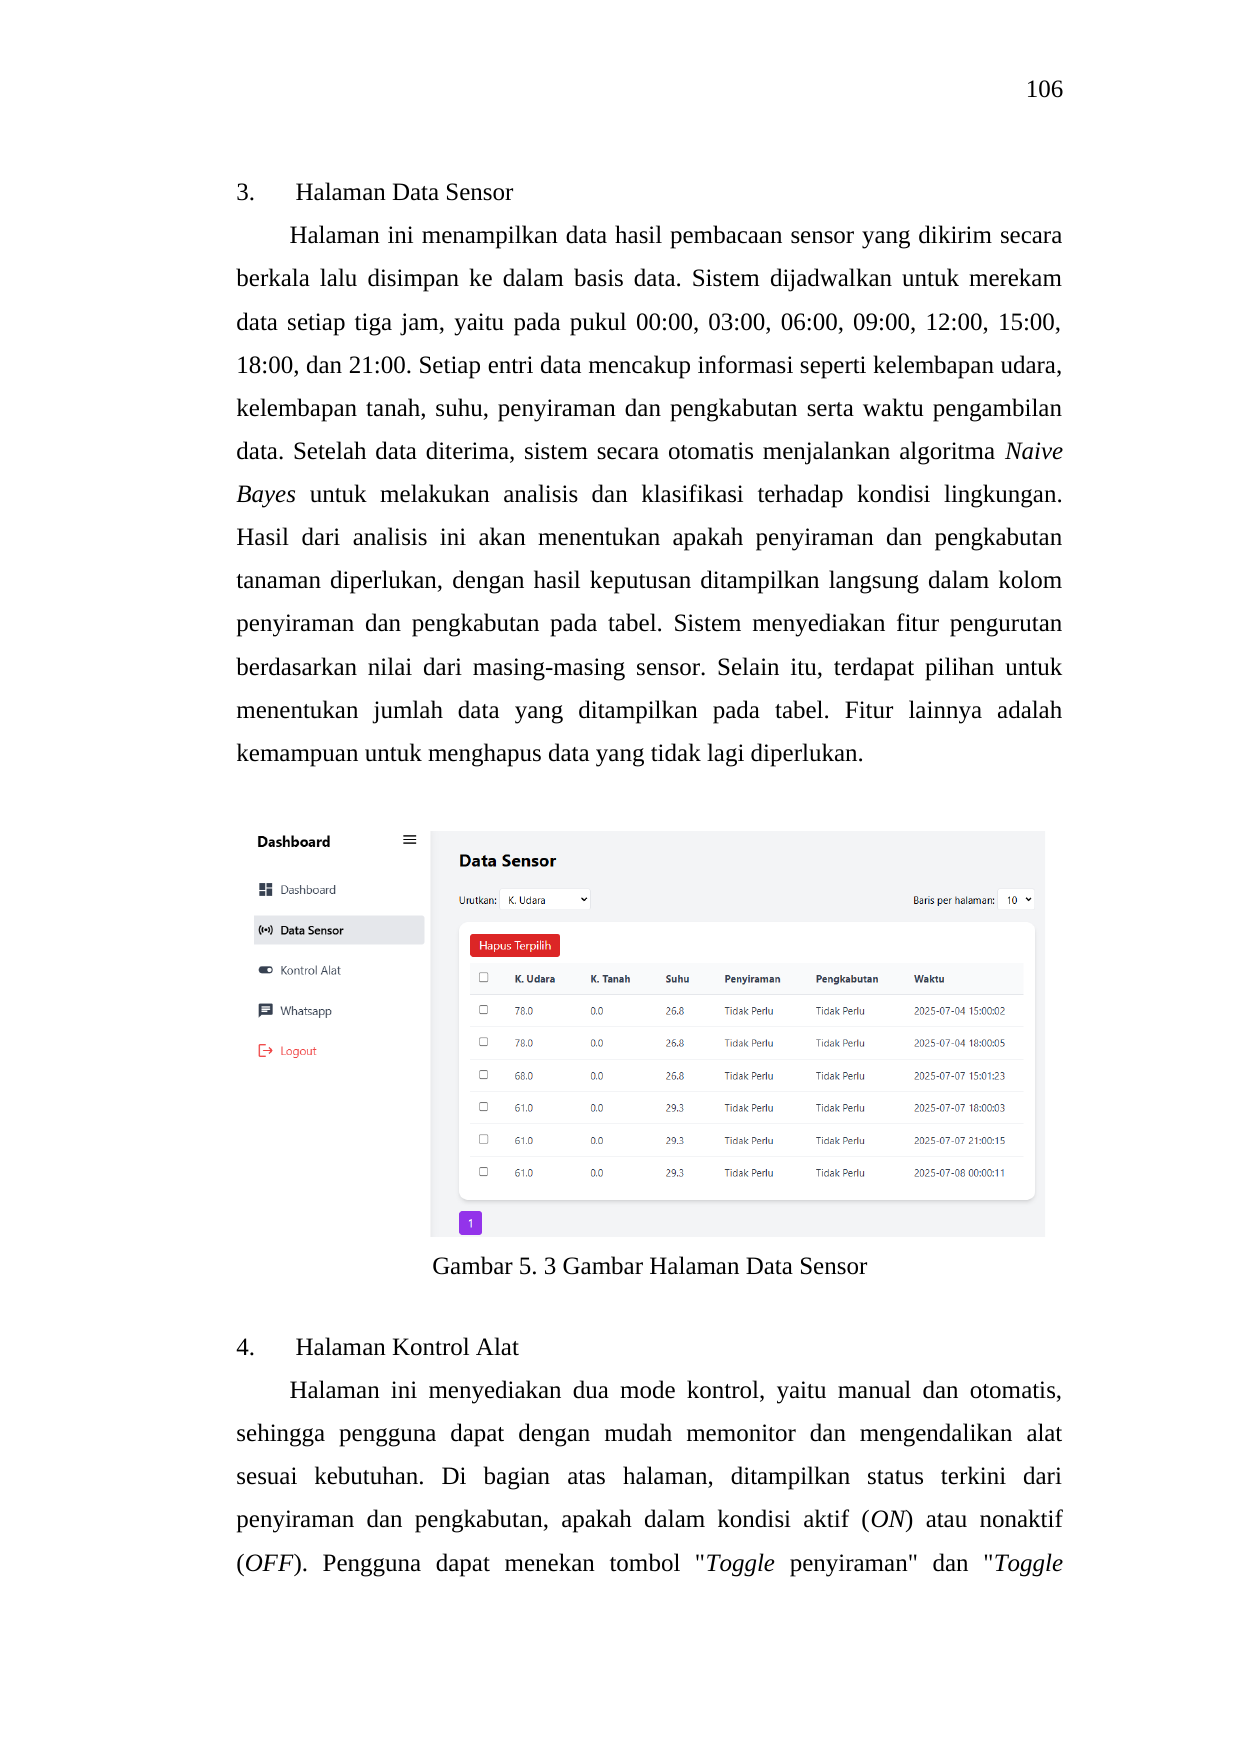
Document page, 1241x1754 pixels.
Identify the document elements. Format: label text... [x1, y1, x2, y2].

text Halaman ini menampilkan data hasil pembacaan sensor yang dikirim secara berkala lalu disimpan ke dalam basis data. Sistem dijadwalkan untuk merekam data setiap tiga jam, yaitu pada pukul 00:00, 03:00, 06:00, 09:00, 12:00, 15:00, 18:00, dan 21:00. Setiap entri data mencakup informasi seperti kelembapan udara, kelembapan tanah, suhu, penyiraman dan pengkabutan serta waktu pengambilan data. Setelah data diterima, sistem secara otomatis menjalankan algoritma Naive Bayes untuk melakukan analisis dan klasifikasi terhadap kondisi lingkungan. Hasil dari analisis ini akan menentukan apakah penyiraman dan pengkabutan tanaman diperlukan, dengan hasil keputusan ditampilkan langsung dalam kolom penyiraman dan pengkabutan pada tabel. Sistem menyediakan fitur pengurutan berdasarkan nilai dari masing-masing sensor. Selain itu, terdapat pilihan untuk menentukan jumlah data yang ditampilkan pada tabel. Fitur lainnya adalah kemampuan untuk menghapus data yang tidak lagi diperlukan. [236, 220, 1063, 767]
picture [254, 831, 1046, 1237]
list Halaman Data Sensor [236, 177, 1063, 206]
text Gambar 5. 3 Gambar Halaman Data Sensor [236, 1251, 1063, 1280]
list Halaman Kontrol Alat [236, 1332, 1063, 1361]
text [236, 1375, 1063, 1576]
